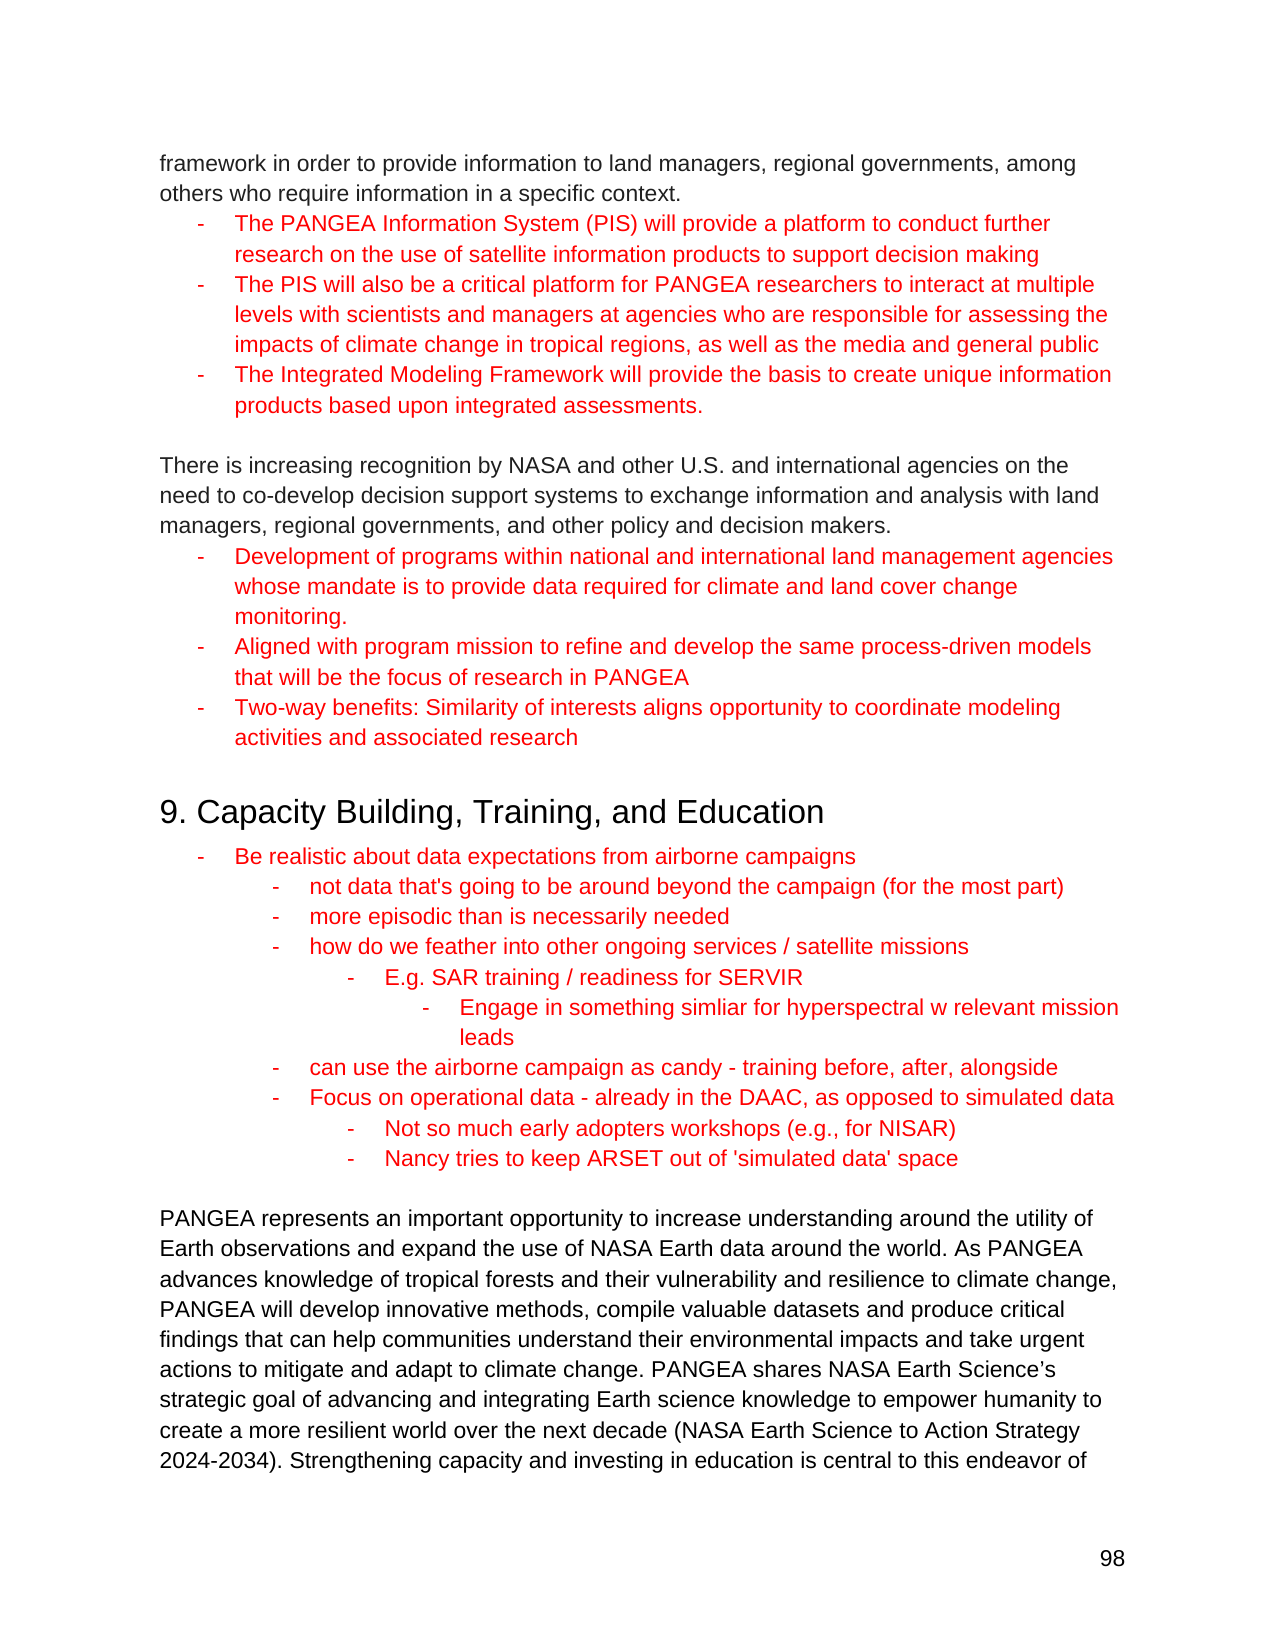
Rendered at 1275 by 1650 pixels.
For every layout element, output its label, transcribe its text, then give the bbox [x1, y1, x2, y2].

list The Integrated Modeling Framework will provide the basis to create unique information products based upon integrated assessments. [197, 361, 1125, 418]
list Aligned with program mission to refine and develop the same process-driven models that will be the focus of research in PANGEA [197, 633, 1125, 690]
text There is increasing recognition by NASA and other U.S. and international agencies on the need to co-develop decision support systems to exchange information and analysis with land managers, regional governments, and other policy and decision makers. [159, 452, 1125, 539]
list not data that's going to be around beyond the campaign (for the most part) [272, 873, 1125, 899]
list Be realistic about data expectations from airborne campaigns [197, 843, 1125, 869]
list more episodic than is necessarily needed [272, 903, 1125, 929]
list can use the airborne campaign as candy - training before, after, alongside [272, 1054, 1125, 1080]
list how do we feather into other ongoing services / satellite missions [272, 933, 1125, 959]
list Not so much early adopters workshops (e.g., for NISAR) [347, 1114, 1125, 1141]
subtitle 9. Capacity Building, Training, and Education [159, 792, 1125, 830]
list Engage in something simliar for hyperspectral w relevant mission leads [422, 994, 1125, 1050]
list Two-way benefits: Similarity of interests aligns opportunity to coordinate modeling activities and associated research [197, 694, 1125, 750]
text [159, 150, 1125, 207]
list The PANGEA Information System (PIS) will provide a platform to conduct further research on the use of satellite information products to support decision making [197, 210, 1125, 267]
list E.g. SAR training / readiness for SERVIR [347, 963, 1125, 990]
list The PIS will also be a critical platform for PANGEA researchers to interact at multiple levels with scientists and managers at agencies who are responsible for assessing the impacts of climate change in tropical regions, as well as the media and general public [197, 271, 1125, 358]
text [159, 1205, 1125, 1473]
list Development of programs within national and international land management agencies whose mandate is to provide data required for climate and land cover change monitoring. [197, 543, 1125, 629]
list Nancy tries to keep ARSET out of 'simulated data' space [347, 1145, 1125, 1171]
list Focus on operational data - already in the DAAC, as opposed to simulated data [272, 1084, 1125, 1111]
